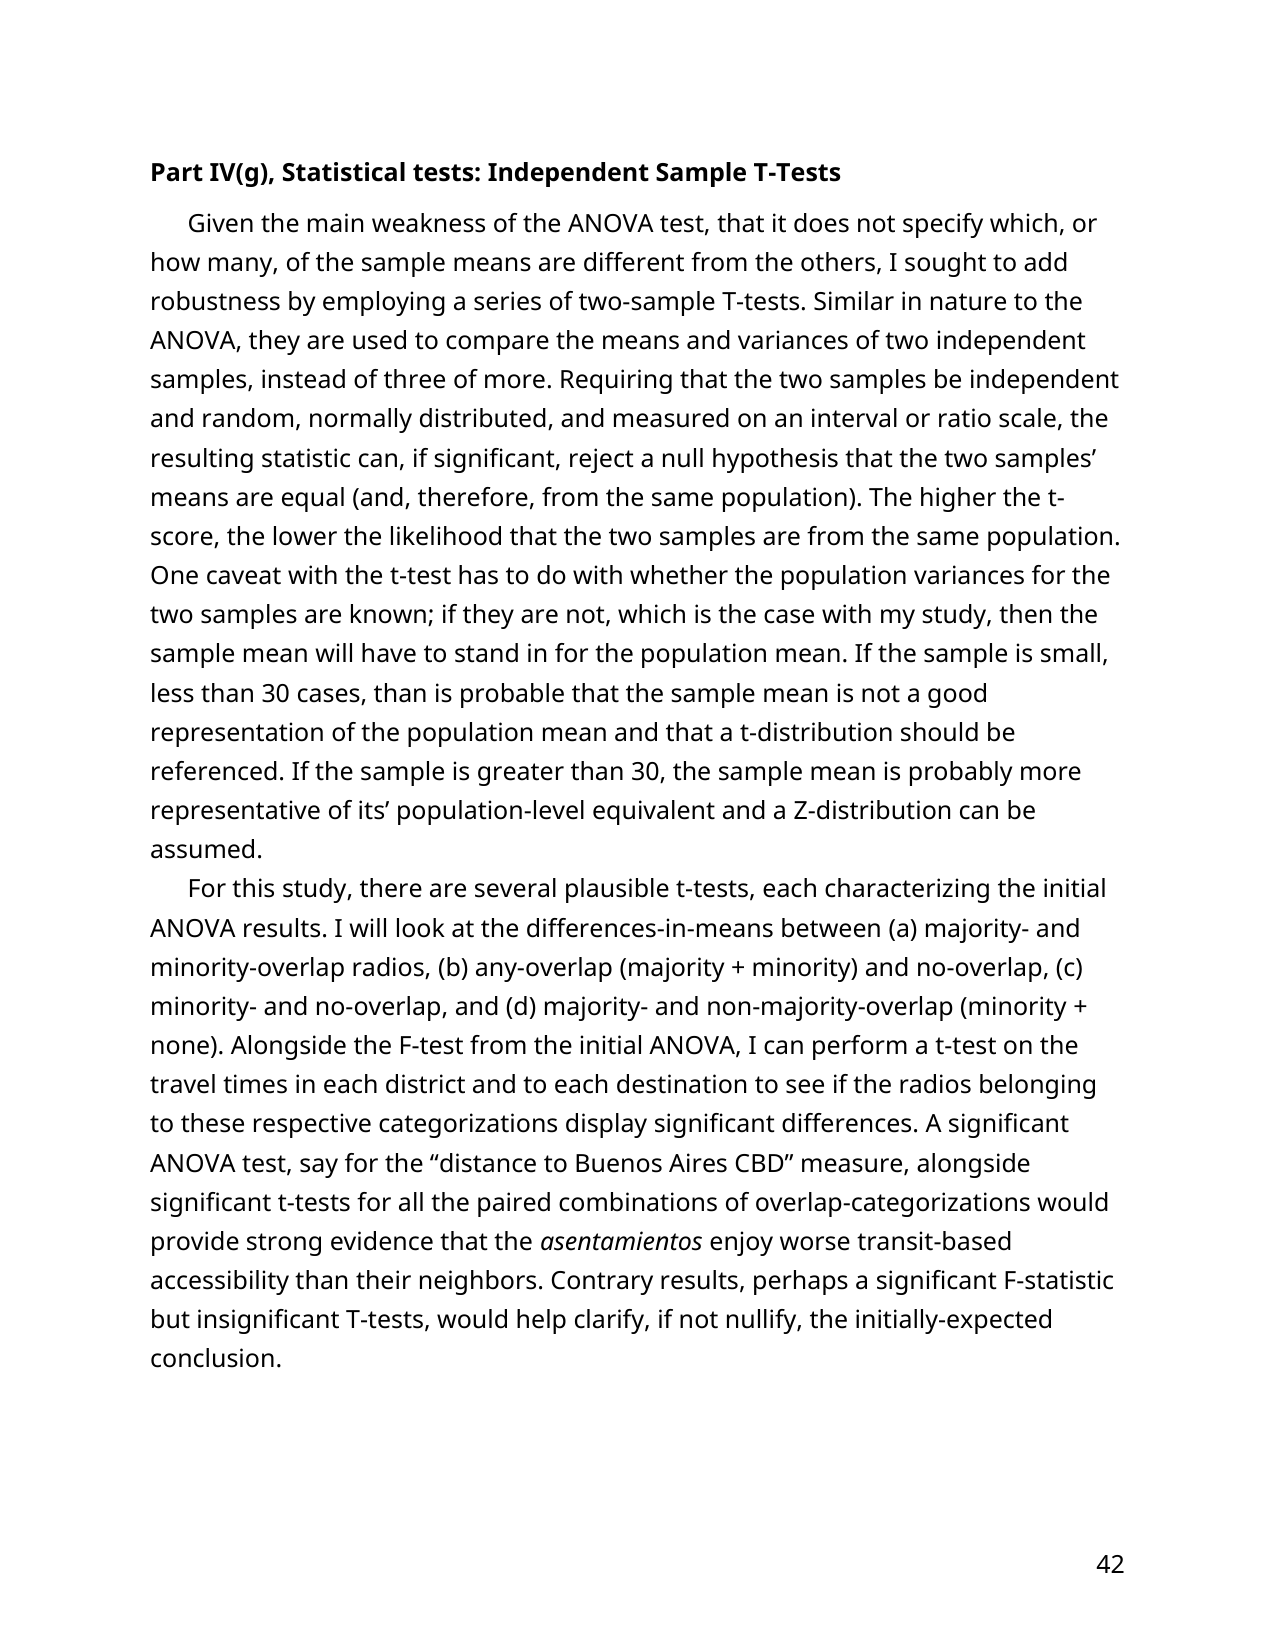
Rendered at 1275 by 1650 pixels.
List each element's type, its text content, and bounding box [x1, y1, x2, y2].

text For this study, there are several plausible t-tests, each characterizing the initial ANOVA results. I will look at the differences-in-means between (a) majority- and minority-overlap radios, (b) any-overlap (majority + minority) and no-overlap, (c) minority- and no-overlap, and (d) majority- and non-majority-overlap (minority + none). Alongside the F-test from the initial ANOVA, I can perform a t-test on the travel times in each district and to each destination to see if the radios belonging to these respective categorizations display significant differences. A significant ANOVA test, say for the “distance to Buenos Aires CBD” measure, alongside significant t-tests for all the paired combinations of overlap-categorizations would provide strong evidence that the asentamientos enjoy worse transit-based accessibility than their neighbors. Contrary results, perhaps a significant F-statistic but insignificant T-tests, would help clarify, if not nullify, the initially-expected conclusion. [150, 871, 1125, 1375]
text Given the main weakness of the ANOVA test, that it does not specify which, or how many, of the sample means are different from the others, I sought to add robustness by employing a series of two-sample T-tests. Similar in nature to the ANOVA, they are used to compare the means and variances of two independent samples, instead of three of more. Requiring that the two samples be independent and random, normally distributed, and measured on an interval or ratio scale, the resulting statistic can, if significant, reject a null hypothesis that the two samples’ means are equal (and, therefore, from the same population). The higher the t-score, the lower the likelihood that the two samples are from the same population. One caveat with the t-test has to do with whether the population variances for the two samples are known; if they are not, which is the case with my study, then the sample mean will have to stand in for the population mean. If the sample is small, less than 30 cases, than is probable that the sample mean is not a good representation of the population mean and that a t-distribution should be referenced. If the sample is greater than 30, the sample mean is probably more representative of its’ population-level equivalent and a Z-distribution can be assumed. [150, 205, 1125, 866]
subtitle Part IV(g), Statistical tests: Independent Sample T-Tests [150, 154, 1125, 188]
